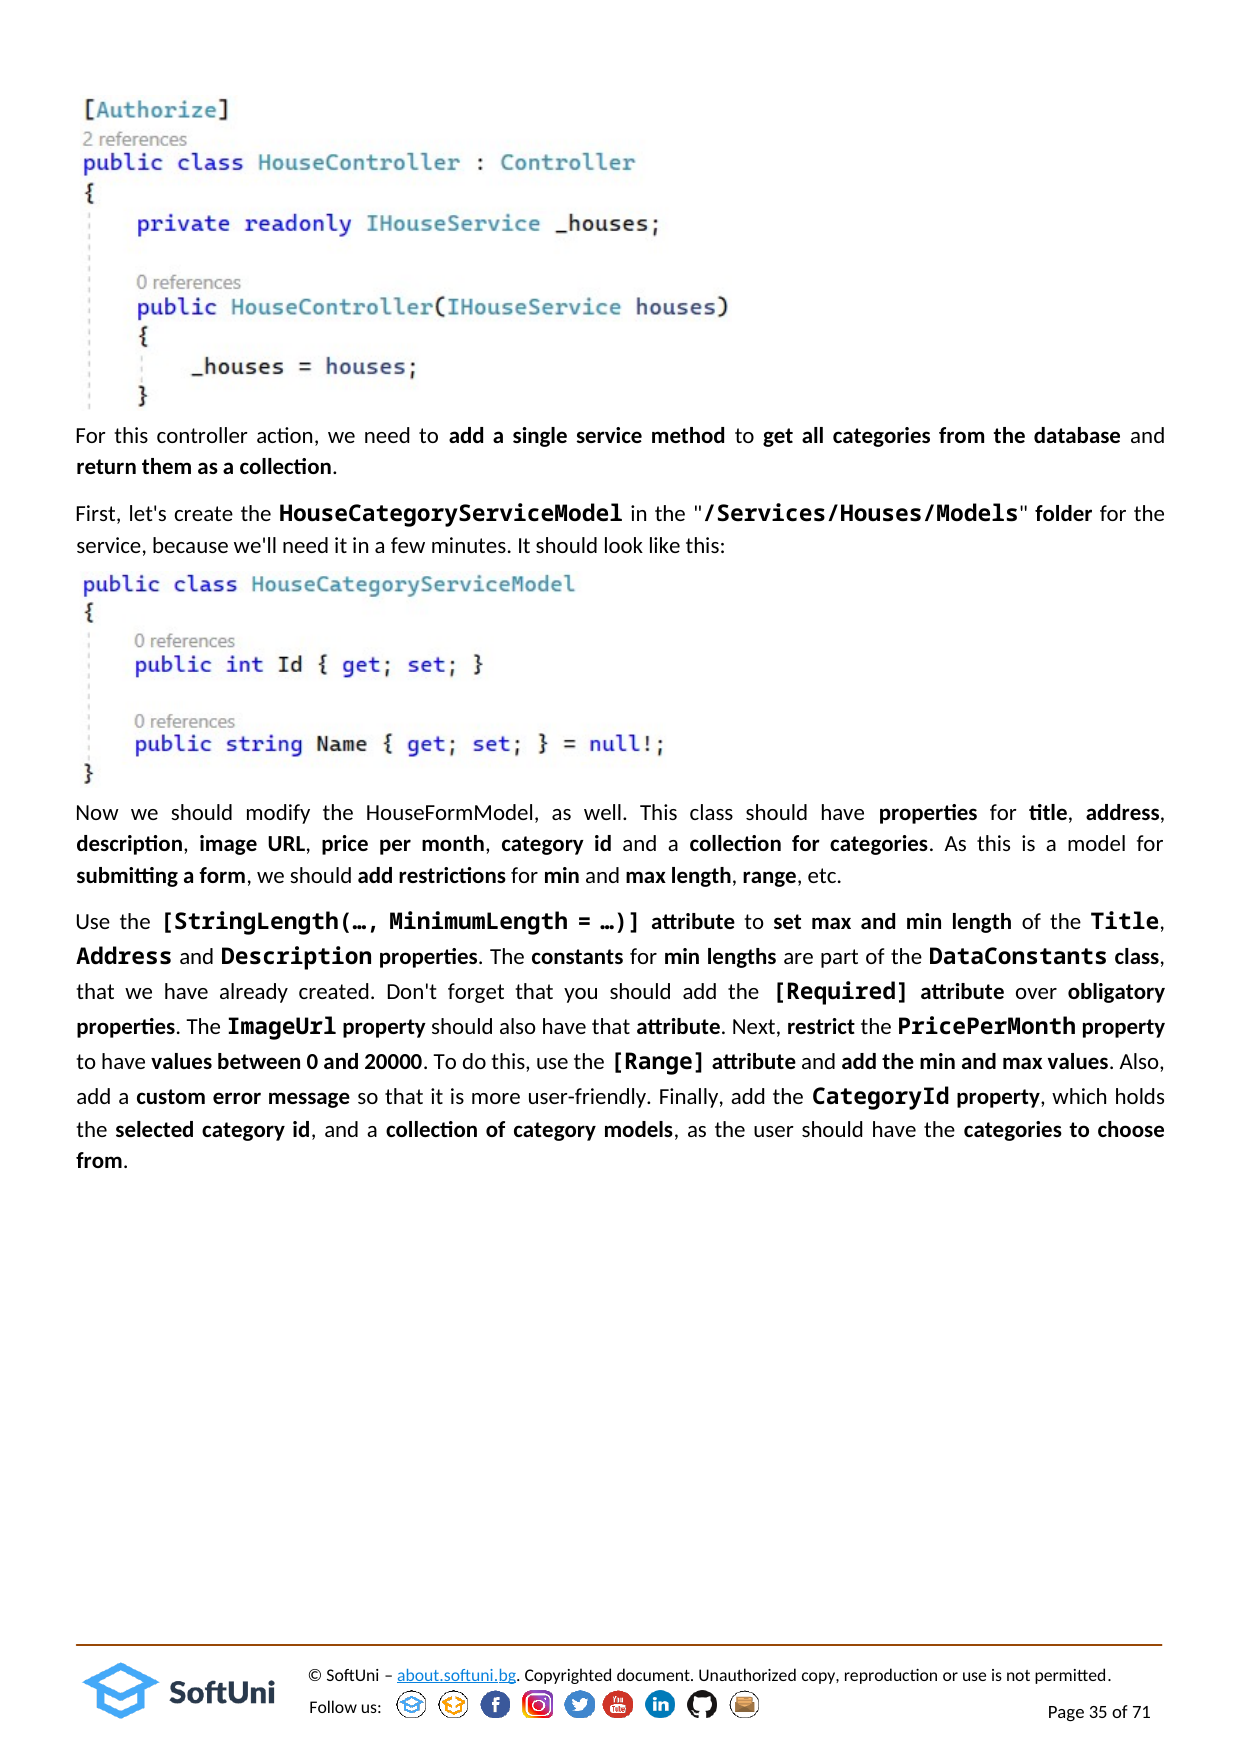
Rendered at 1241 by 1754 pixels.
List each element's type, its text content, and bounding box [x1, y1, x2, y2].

picture [396, 1690, 426, 1718]
picture [438, 1690, 468, 1718]
text For this controller action, we need to add a single service method to get all categories from the database and return them as a collection. [75, 421, 1165, 480]
picture [79, 571, 667, 788]
text First, let's create the HouseCategoryServiceModel in the "/Services/Houses/Models" folder for the service, because we'll need it in a few minutes. It should look like this: [75, 497, 1165, 559]
picture [79, 95, 732, 411]
picture [645, 1710, 653, 1718]
picture [666, 1690, 675, 1697]
picture [687, 1690, 717, 1718]
picture [668, 1711, 675, 1718]
picture [659, 1702, 668, 1710]
picture [602, 1690, 633, 1718]
text Use the [StringLength(…, MinimumLength = …)] attribute to set max and min length of the Title, Address and Description properties. The constants for min lengths are part of the DataConstants class, that we have already created. Don't forget that you should add the [Required] attribute over obligatory properties. The ImageUrl property should also have that attribute. Next, restrict the PricePerMonth property to have values between 0 and 20000. To do this, use the [Range] attribute and add the min and max values. Also, add a custom error message so that it is more user-friendly. Finally, add the CategoryId property, which holds the selected category id, and a collection of category models, as the user should have the categories to choose from. [75, 905, 1165, 1174]
picture [522, 1690, 553, 1718]
text Now we should modify the HouseFormModel, as well. This class should have properties for title, address, description, image URL, price per month, category id and a collection for categories. As this is a model for submitting a form, we should add restrictions for min and max length, range, etc. [75, 798, 1165, 889]
picture [564, 1690, 595, 1718]
picture [645, 1690, 654, 1699]
picture [729, 1690, 759, 1718]
picture [480, 1690, 510, 1718]
picture [75, 1656, 281, 1724]
